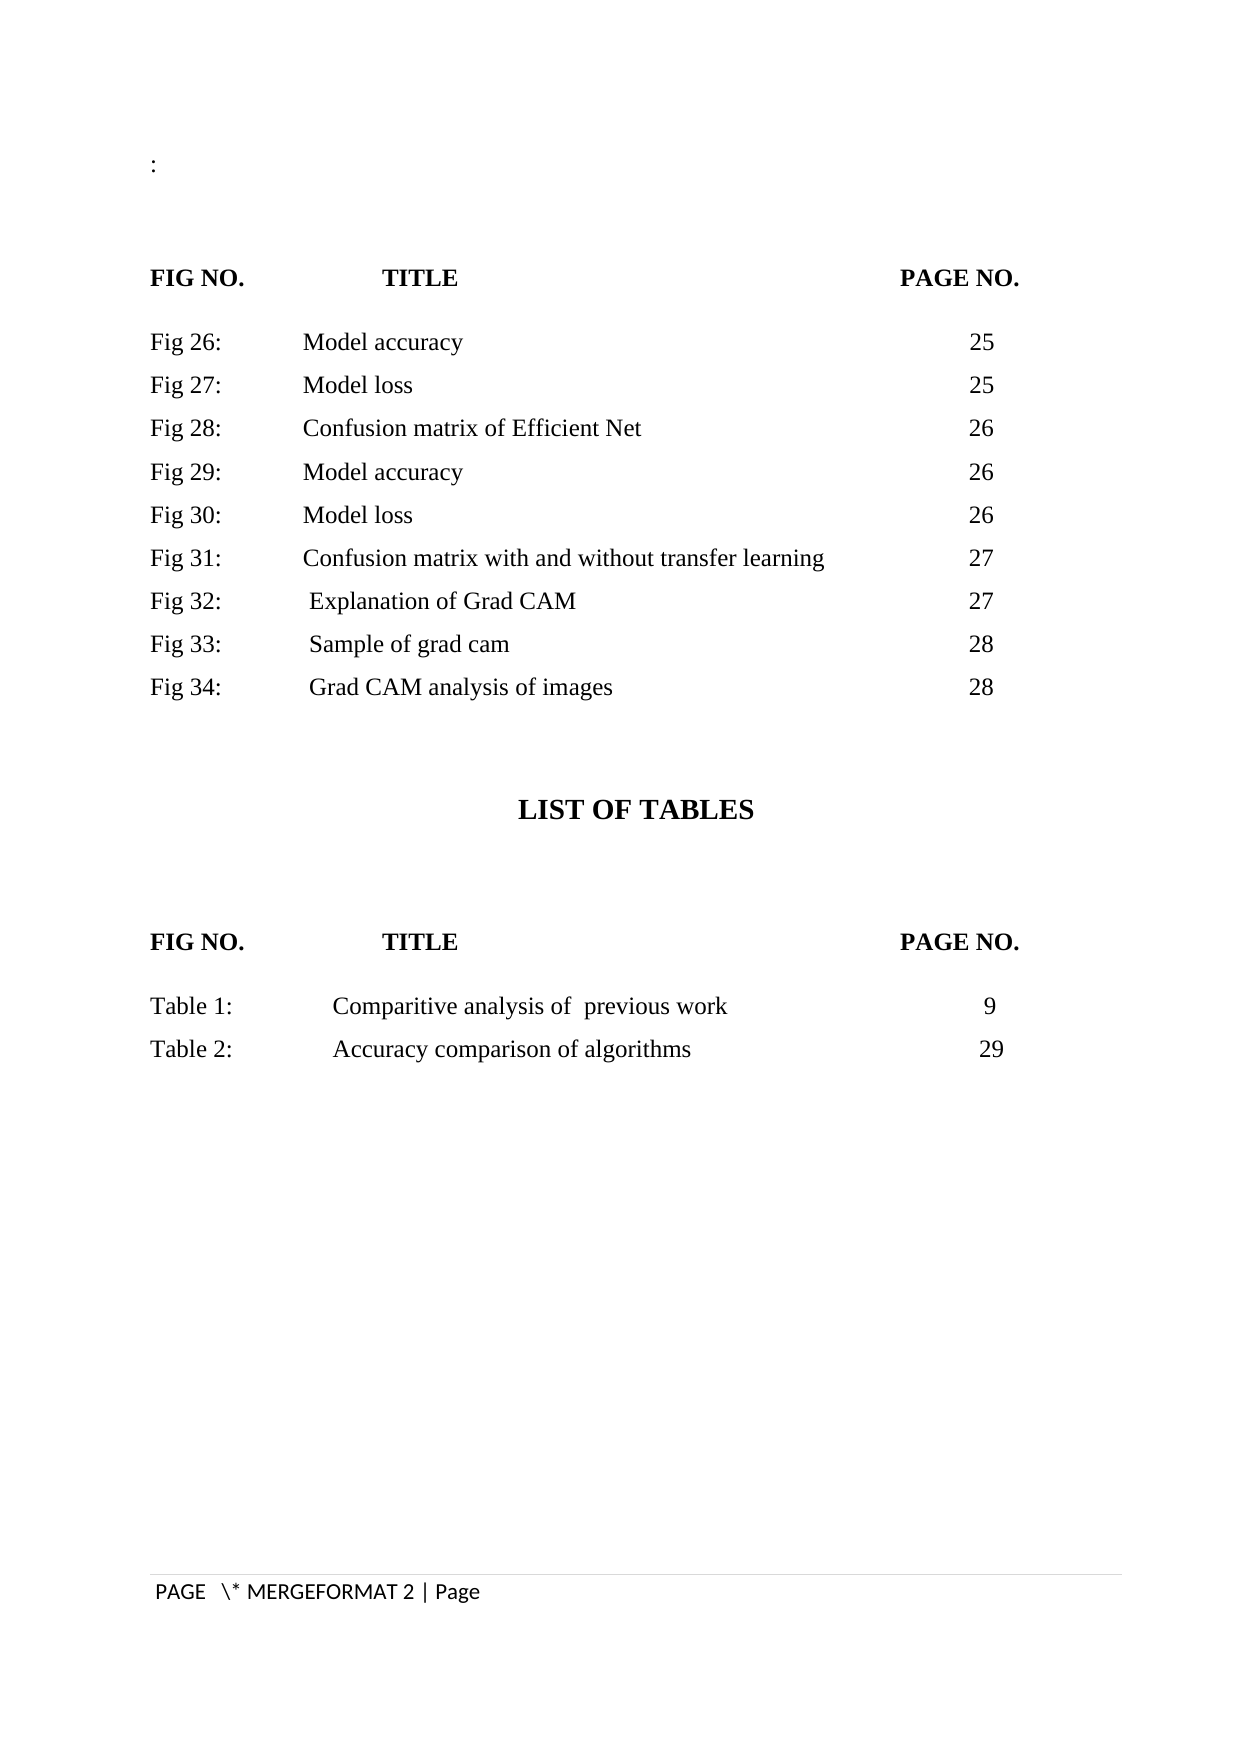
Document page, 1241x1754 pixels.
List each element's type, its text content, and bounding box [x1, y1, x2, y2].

text Table 1: Comparitive analysis of previous work 9 [150, 991, 1122, 1020]
text Table 2: Accuracy comparison of algorithms 29 [150, 1034, 1122, 1063]
text Fig 33: Sample of grad cam 28 [150, 629, 1122, 658]
text Fig 29: Model accuracy 26 [150, 457, 1122, 485]
text Fig 27: Model loss 25 [150, 370, 1122, 399]
text Fig 34: Grad CAM analysis of images 28 [150, 672, 1122, 701]
text FIG NO. TITLE PAGE NO. [150, 263, 1122, 292]
text Fig 28: Confusion matrix of Efficient Net 26 [150, 413, 1122, 442]
text FIG NO. TITLE PAGE NO. [150, 927, 1122, 956]
text LIST OF TABLES [150, 792, 1122, 826]
text Fig 31: Confusion matrix with and without transfer learning 27 [150, 543, 1122, 572]
text Fig 32: Explanation of Grad CAM 27 [150, 586, 1122, 615]
text : [150, 149, 1122, 178]
text Fig 30: Model loss 26 [150, 500, 1122, 528]
text Fig 26: Model accuracy 25 [150, 327, 1122, 356]
